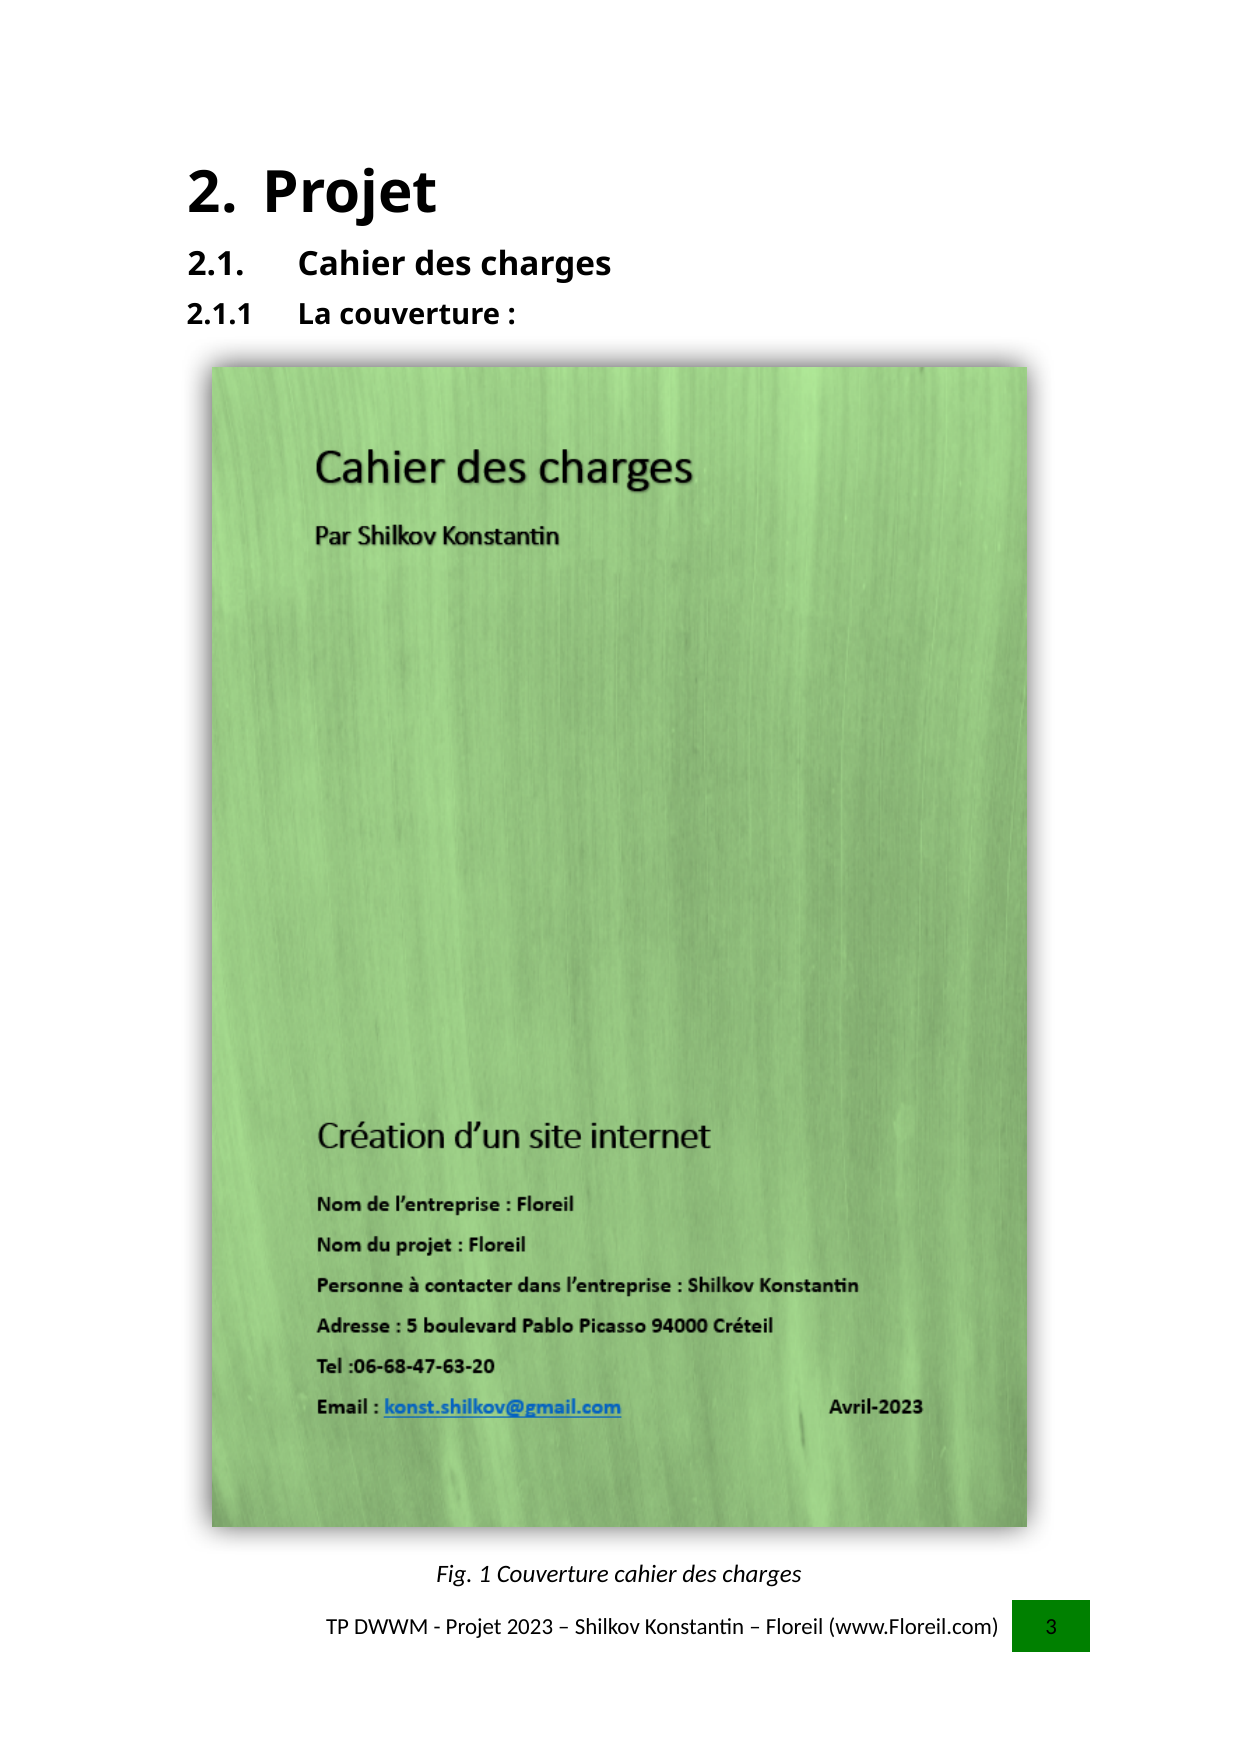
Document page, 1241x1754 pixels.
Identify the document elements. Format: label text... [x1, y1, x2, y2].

subtitle La couverture : [186, 293, 1090, 333]
picture [212, 367, 1027, 1527]
text Fig. 1 Couverture cahier des charges [150, 1558, 1090, 1588]
subtitle Cahier des charges [187, 240, 1090, 285]
subtitle Projet [187, 150, 1090, 229]
